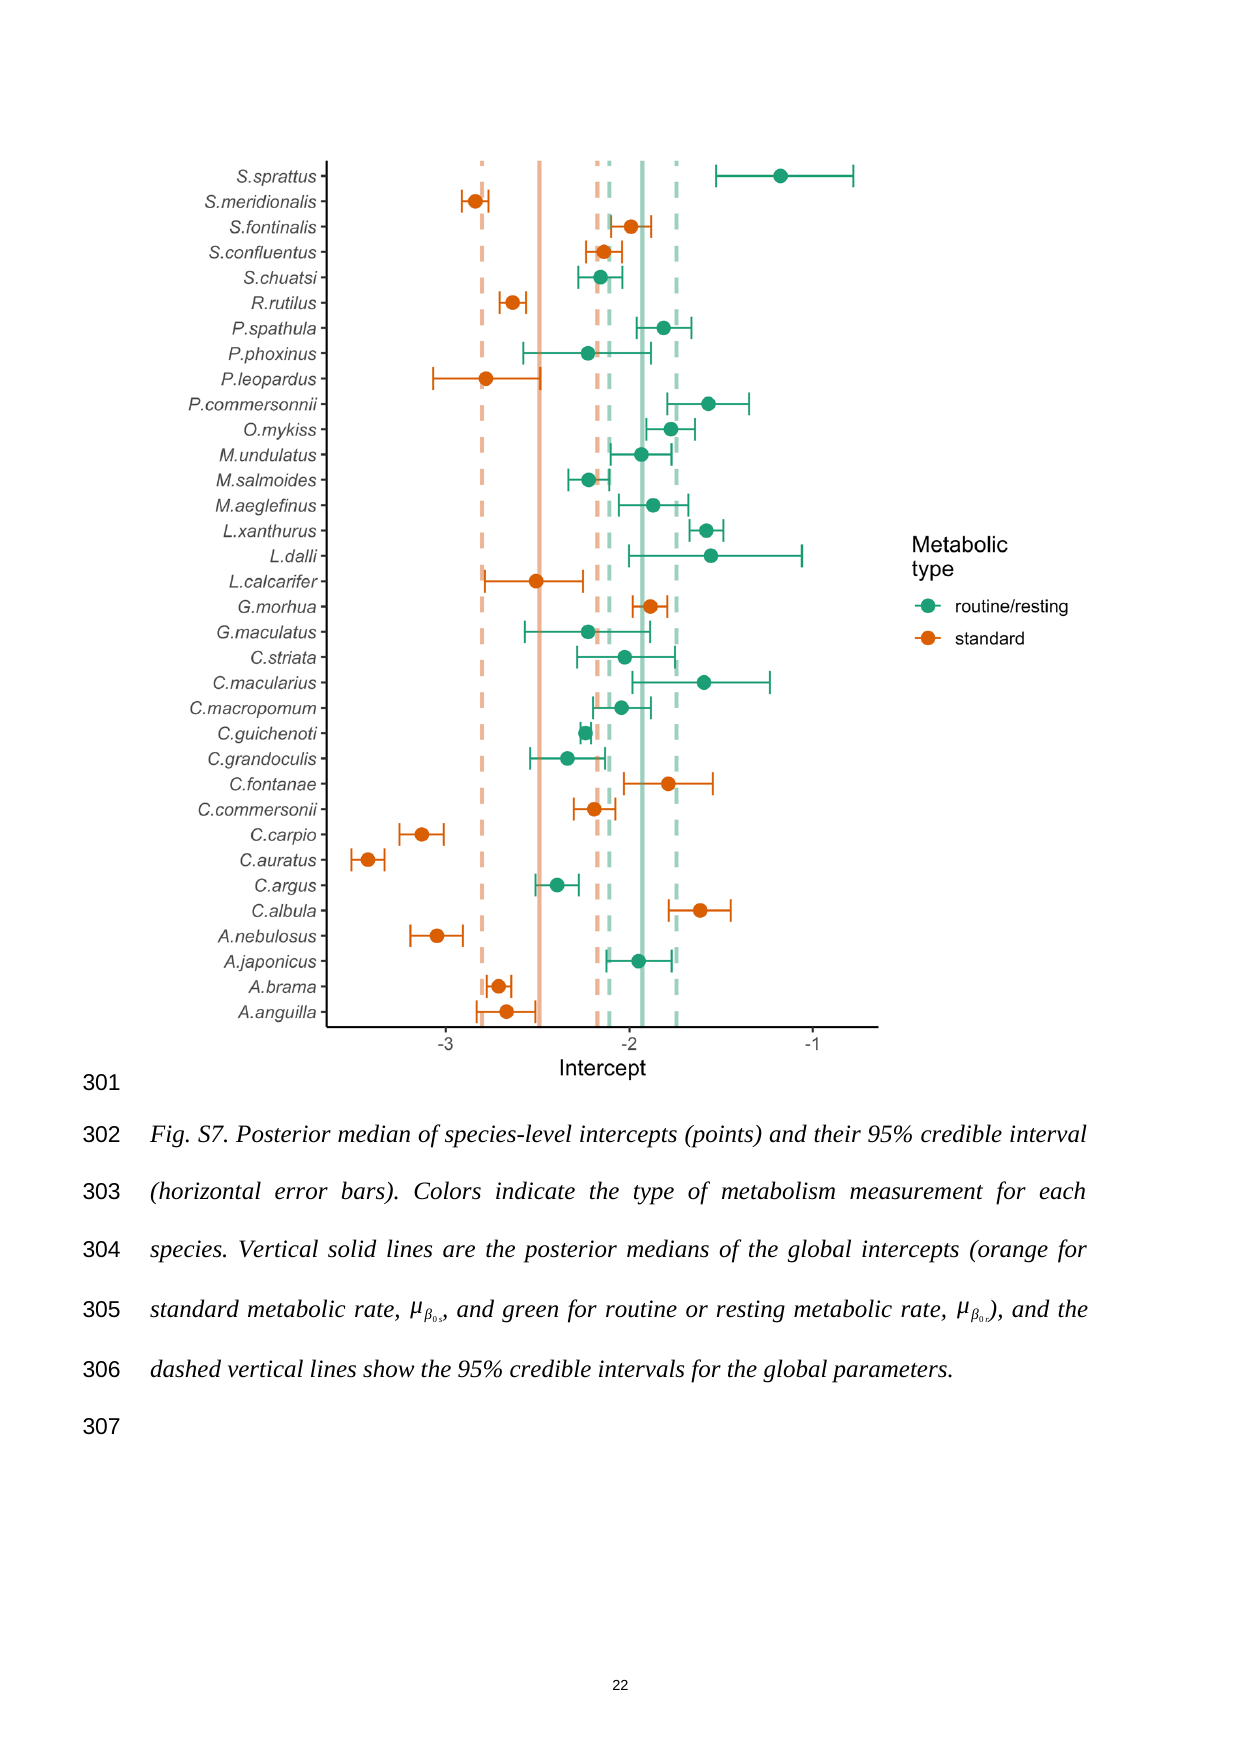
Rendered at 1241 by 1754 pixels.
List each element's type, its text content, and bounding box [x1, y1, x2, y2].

text Fig. S7. Posterior median of species-level intercepts (points) and their 95% credible interval (horizontal error bars). Colors indicate the type of metabolism measurement for each species. Vertical solid lines are the posterior medians of the global intercepts (orange for standard metabolic rate, , and green for routine or resting metabolic rate, ), and the dashed vertical lines show the 95% credible intervals for the global parameters. [150, 1119, 1090, 1382]
picture [150, 150, 1091, 1091]
